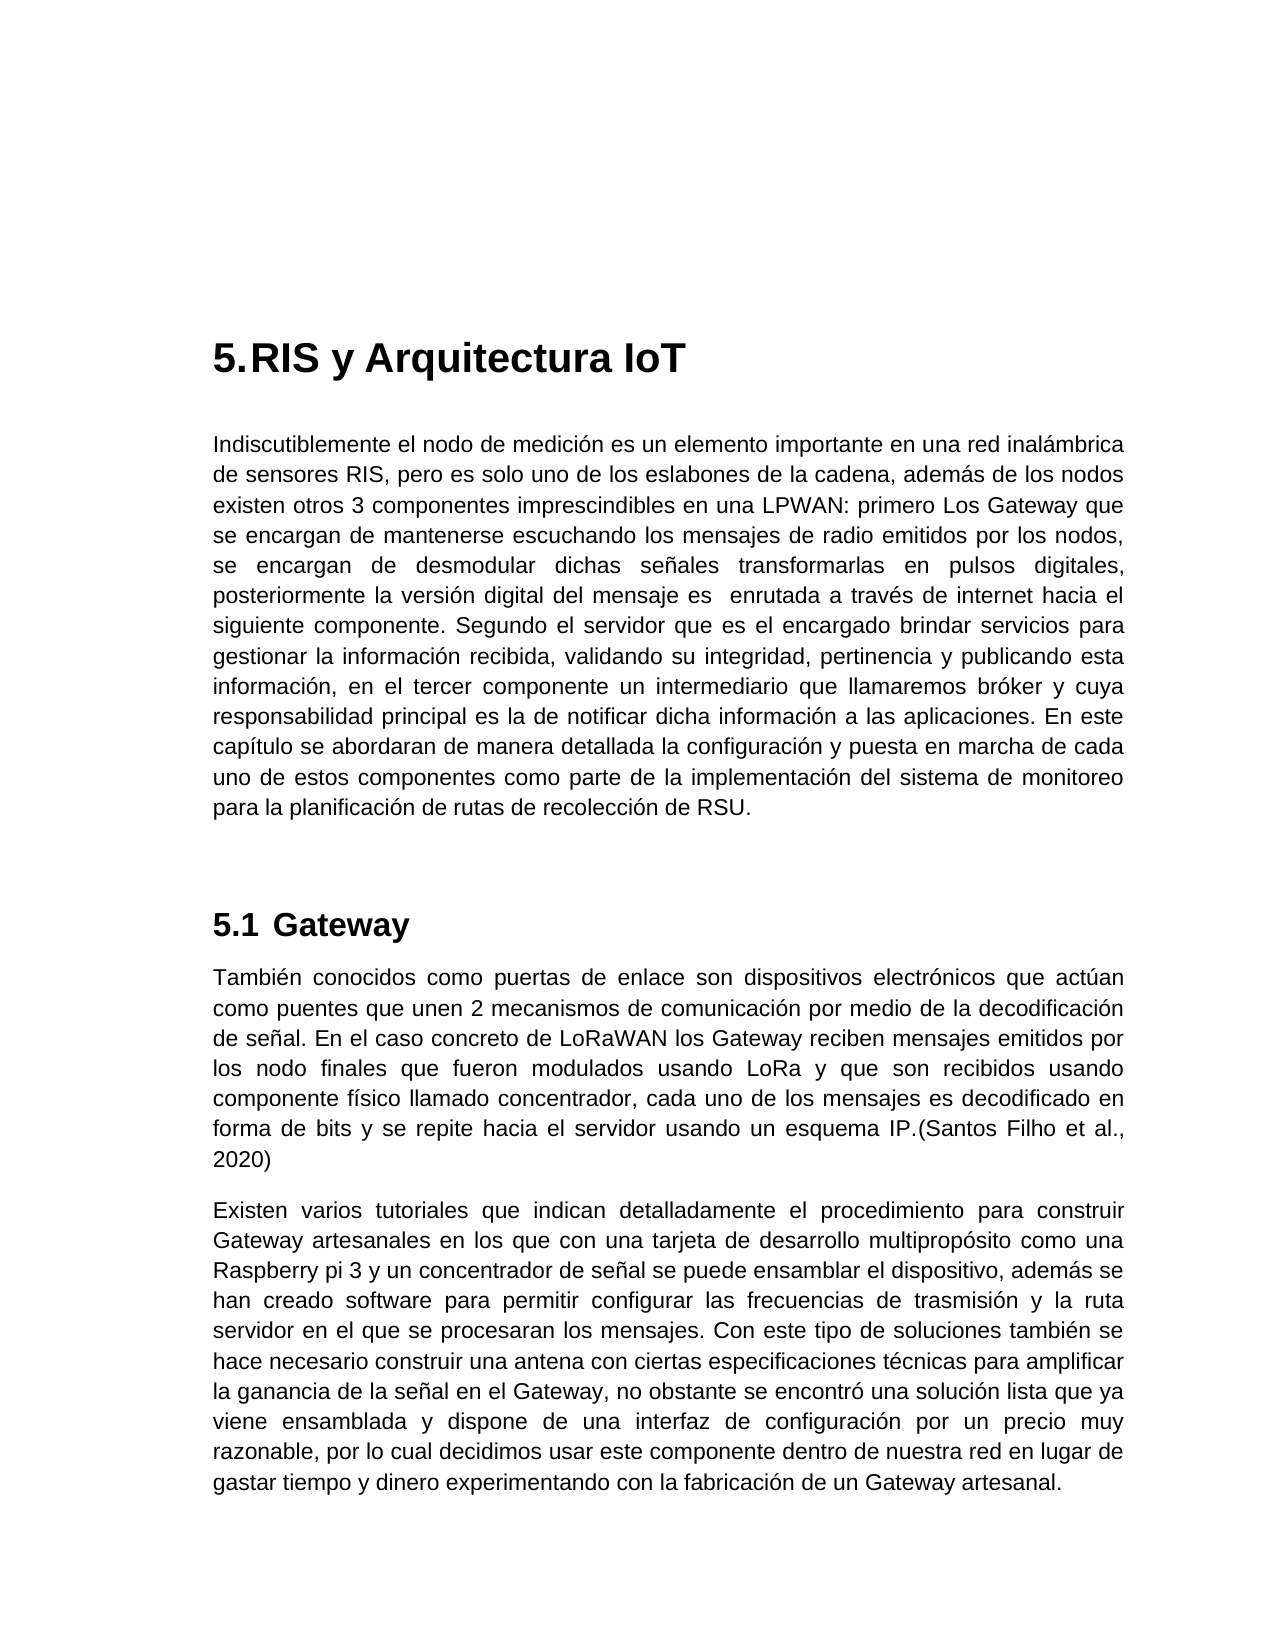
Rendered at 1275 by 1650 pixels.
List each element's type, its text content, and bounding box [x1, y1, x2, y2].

list Existen varios tutoriales que indican detalladamente el procedimiento para construir Gateway artesanales en los que con una tarjeta de desarrollo multipropósito como una Raspberry pi 3 y un concentrador de señal se puede ensamblar el dispositivo, además se han creado software para permitir configurar las frecuencias de trasmisión y la ruta servidor en el que se procesaran los mensajes. Con este tipo de soluciones también se hace necesario construir una antena con ciertas especificaciones técnicas para amplificar la ganancia de la señal en el Gateway, no obstante se encontró una solución lista que ya viene ensamblada y dispone de una interfaz de configuración por un precio muy razonable, por lo cual decidimos usar este componente dentro de nuestra red en lugar de gastar tiempo y dinero experimentando con la fabricación de un Gateway artesanal. [213, 1197, 1125, 1495]
subtitle Gateway [213, 905, 1125, 943]
text También conocidos como puertas de enlace son dispositivos electrónicos que actúan como puentes que unen 2 mecanismos de comunicación por medio de la decodificación de señal. En el caso concreto de LoRaWAN los Gateway reciben mensajes emitidos por los nodo finales que fueron modulados usando LoRa y que son recibidos usando componente físico llamado concentrador, cada uno de los mensajes es decodificado en forma de bits y se repite hacia el servidor usando un esquema IP.(Santos Filho et al., 2020) [213, 964, 1125, 1172]
subtitle RIS y Arquitectura IoT [213, 333, 1125, 381]
list Indiscutiblemente el nodo de medición es un elemento importante en una red inalámbrica de sensores RIS, pero es solo uno de los eslabones de la cadena, además de los nodos existen otros 3 componentes imprescindibles en una LPWAN: primero Los Gateway que se encargan de mantenerse escuchando los mensajes de radio emitidos por los nodos, se encargan de desmodular dichas señales transformarlas en pulsos digitales, posteriormente la versión digital del mensaje es enrutada a través de internet hacia el siguiente componente. Segundo el servidor que es el encargado brindar servicios para gestionar la información recibida, validando su integridad, pertinencia y publicando esta información, en el tercer componente un intermediario que llamaremos bróker y cuya responsabilidad principal es la de notificar dicha información a las aplicaciones. En este capítulo se abordaran de manera detallada la configuración y puesta en marcha de cada uno de estos componentes como parte de la implementación del sistema de monitoreo para la planificación de rutas de recolección de RSU. [213, 431, 1125, 820]
